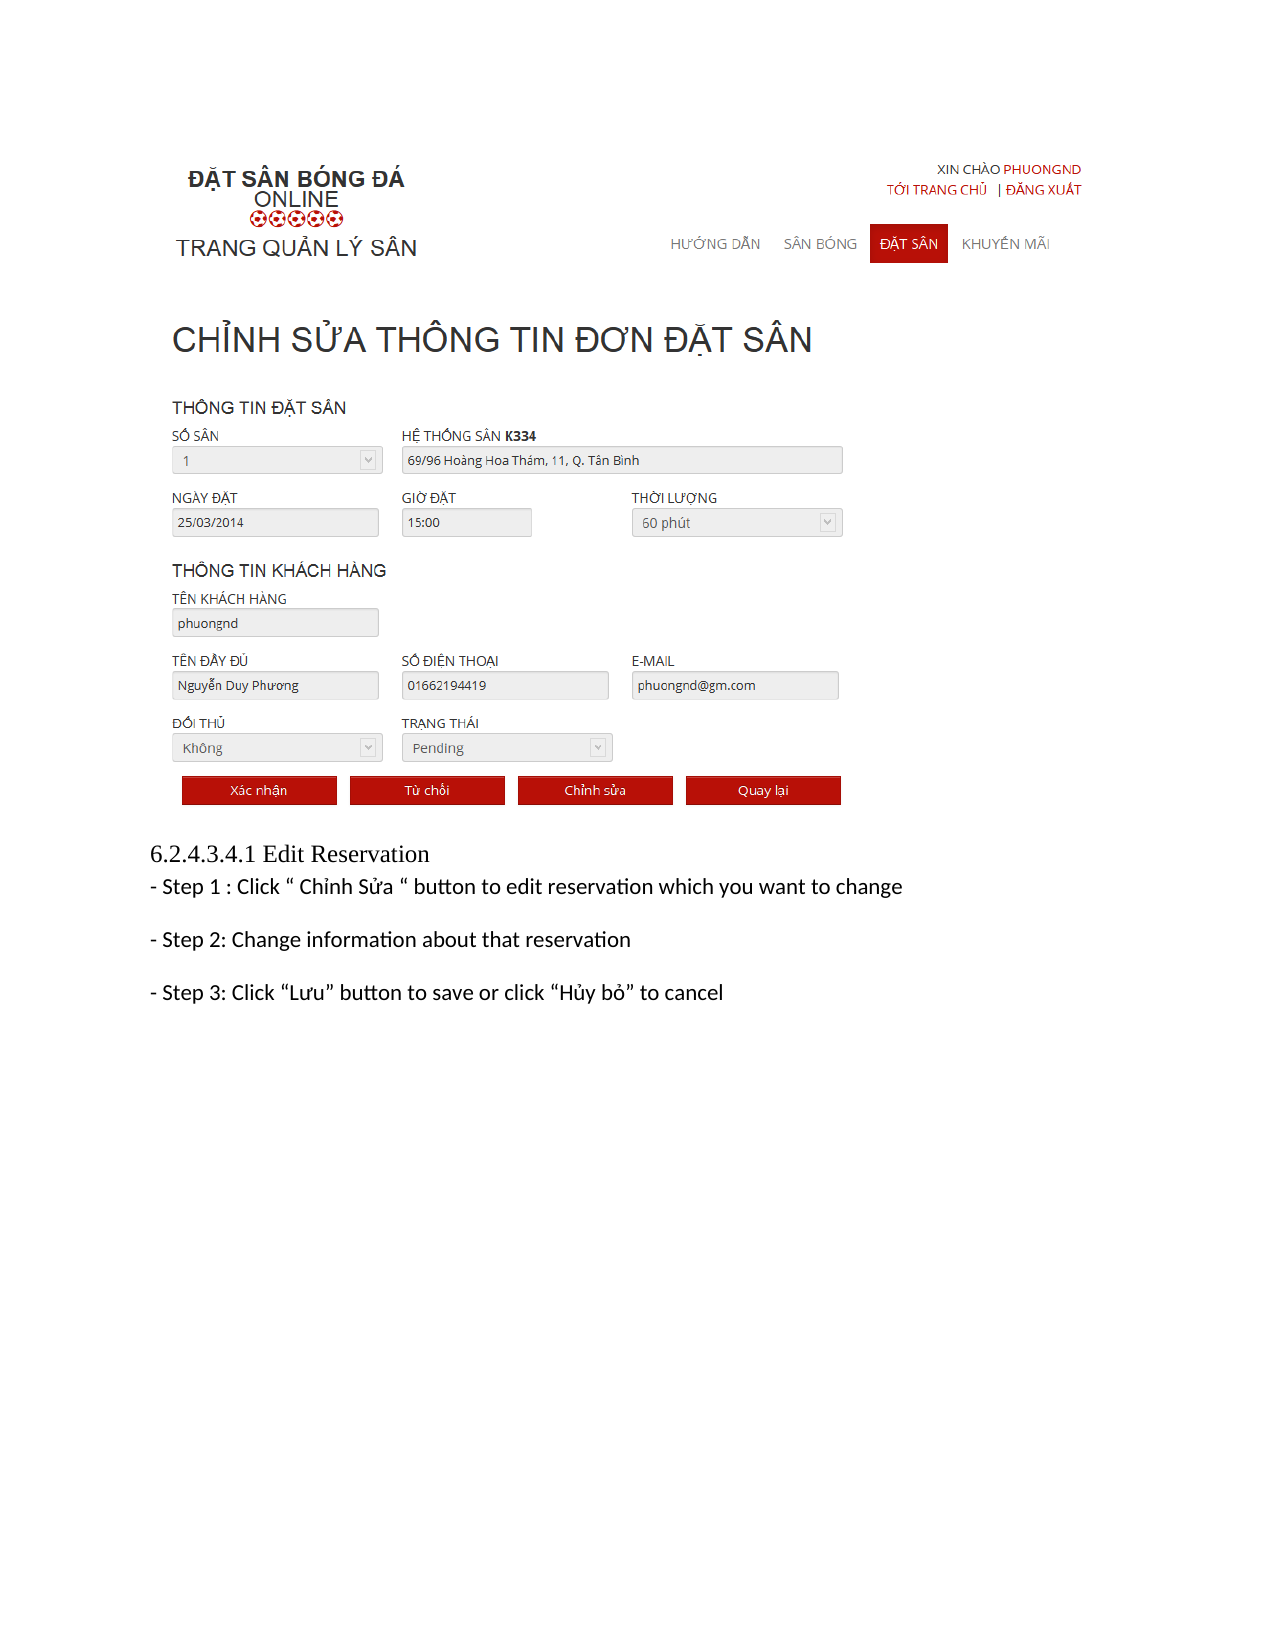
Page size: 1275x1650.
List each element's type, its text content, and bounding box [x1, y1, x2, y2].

picture [150, 150, 1093, 814]
subtitle 6.2.4.3.4.1 Edit Reservation [150, 839, 1125, 868]
text - Step 3: Click “Lưu” button to save or click “Hủy bỏ” to cancel [150, 978, 1125, 1006]
text - Step 2: Change information about that reservation [150, 925, 1125, 953]
text - Step 1 : Click “ Chỉnh Sửa “ button to edit reservation which you want to change [150, 872, 1125, 900]
